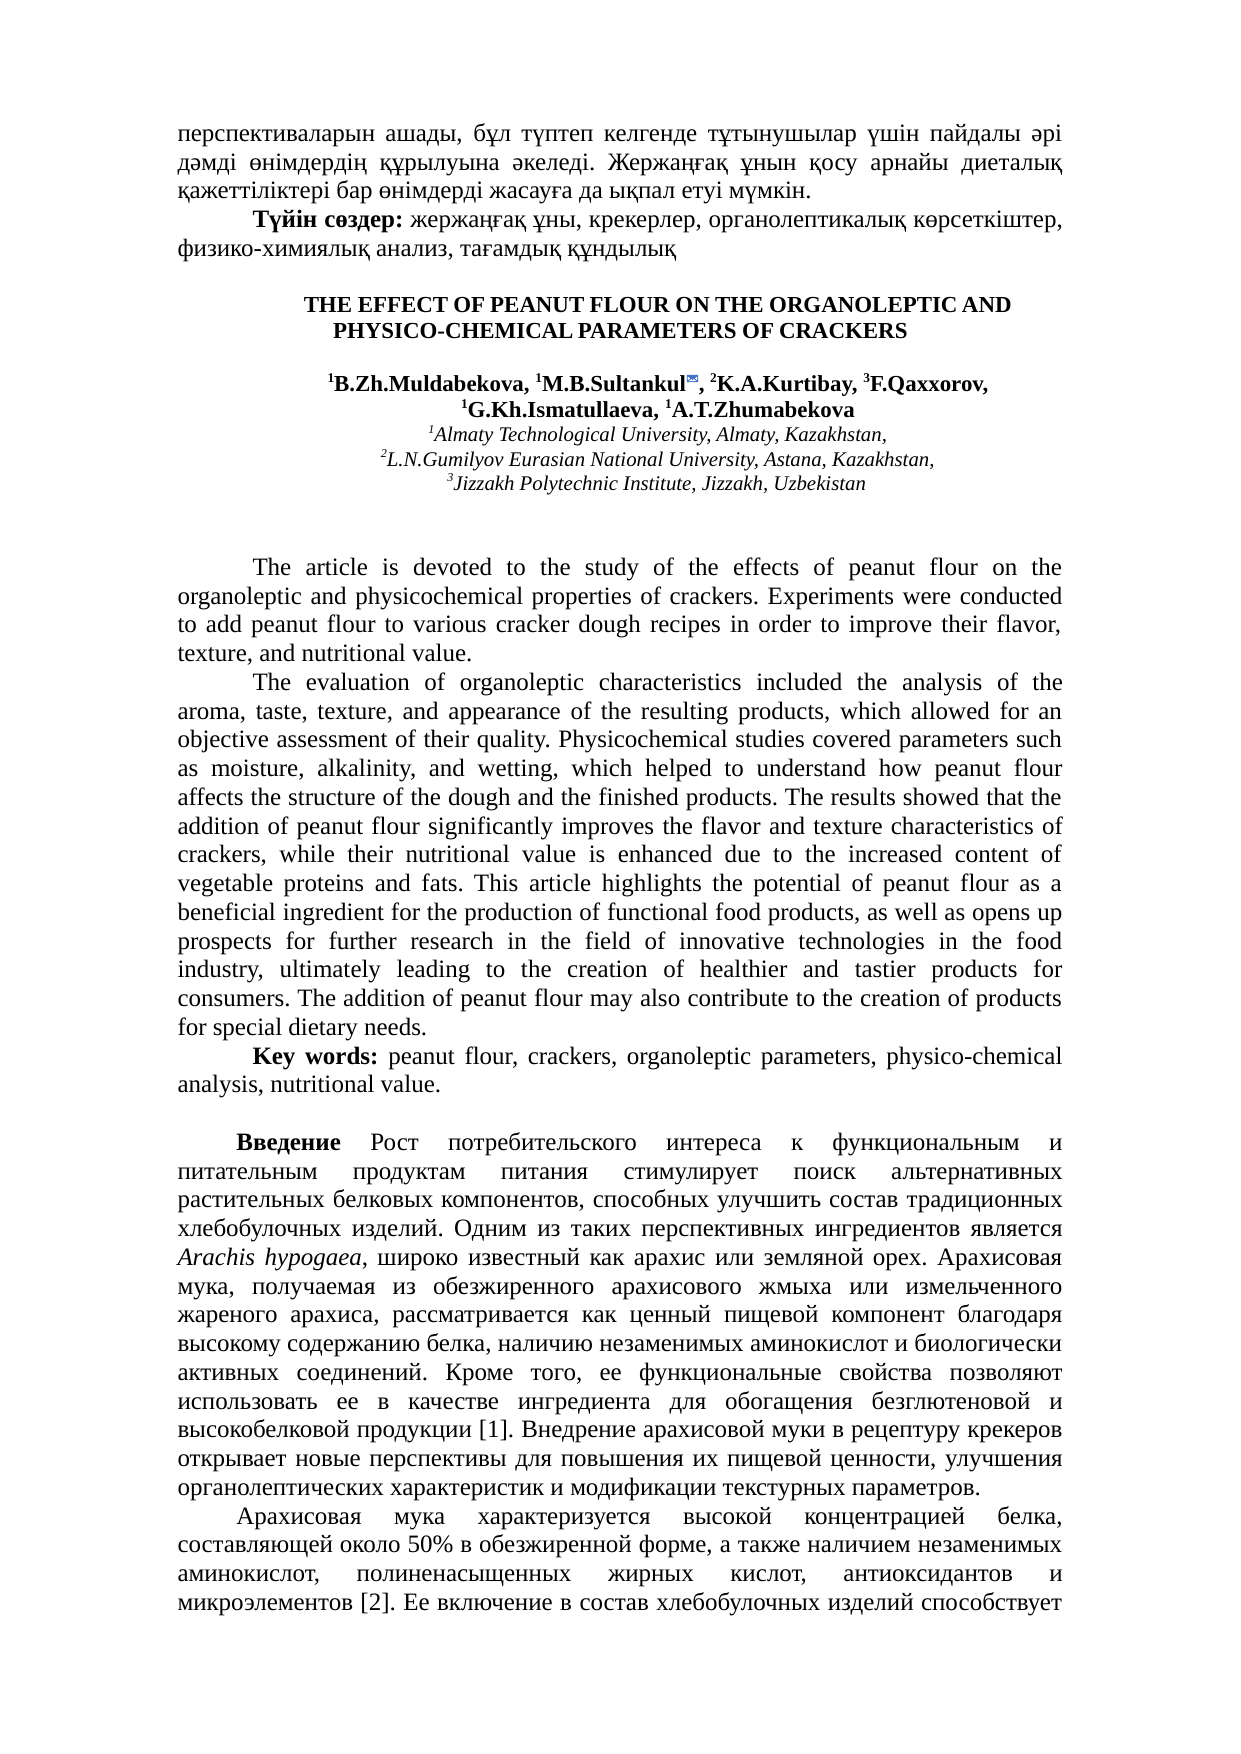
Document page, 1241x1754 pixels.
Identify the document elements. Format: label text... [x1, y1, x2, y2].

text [177, 118, 1063, 204]
text The evaluation of organoleptic characteristics included the analysis of the aroma, taste, texture, and appearance of the resulting products, which allowed for an objective assessment of their quality. Physicochemical studies covered parameters such as moisture, alkalinity, and wetting, which helped to understand how peanut flour affects the structure of the dough and the finished products. The results showed that the addition of peanut flour significantly improves the flavor and texture characteristics of crackers, while their nutritional value is enhanced due to the increased content of vegetable proteins and fats. This article highlights the potential of peanut flour as a beneficial ingredient for the production of functional food products, as well as opens up prospects for further research in the field of innovative technologies in the food industry, ultimately leading to the creation of healthier and tastier products for consumers. The addition of peanut flour may also contribute to the creation of products for special dietary needs. [177, 667, 1063, 1041]
text 2L.N.Gumilyov Eurasian National University, Astana, Kazakhstan, [177, 446, 1063, 471]
text Key words: peanut flour, crackers, organoleptic parameters, physico-chemical analysis, nutritional value. [177, 1041, 1063, 1098]
text THE EFFECT OF PEANUT FLOUR ON THE ORGANOLEPTIC AND PHYSICO-CHEMICAL PARAMETERS OF CRACKERS [177, 291, 1063, 343]
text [177, 1501, 1063, 1616]
text 3Jizzakh Polytechnic Institute, Jizzakh, Uzbekistan [177, 471, 1063, 494]
text Түйін сөздер: жержаңғақ ұны, крекерлер, органолептикалық көрсеткіштер, физико-химиялық анализ, тағамдық құндылық [177, 204, 1063, 262]
text Введение Рост потребительского интереса к функциональным и питательным продуктам питания стимулирует поиск альтернативных растительных белковых компонентов, способных улучшить состав традиционных хлебобулочных изделий. Одним из таких перспективных ингредиентов является Arachis hypogaea, широко известный как арахис или земляной орех. Арахисовая мука, получаемая из обезжиренного арахисового жмыха или измельченного жареного арахиса, рассматривается как ценный пищевой компонент благодаря высокому содержанию белка, наличию незаменимых аминокислот и биологически активных соединений. Кроме того, ее функциональные свойства позволяют использовать ее в качестве ингредиента для обогащения безглютеновой и высокобелковой продукции [1]. Внедрение арахисовой муки в рецептуру крекеров открывает новые перспективы для повышения их пищевой ценности, улучшения органолептических характеристик и модификации текстурных параметров. [177, 1127, 1063, 1501]
text 1Almaty Technological University, Almaty, Kazakhstan, [177, 422, 1063, 446]
text 1B.Zh.Muldabekova, 1M.B.Sultankul, 2K.A.Kurtibay, 3F.Qaxxorov, [177, 370, 1063, 396]
text The article is devoted to the study of the effects of peanut flour on the organoleptic and physicochemical properties of crackers. Experiments were conducted to add peanut flour to various cracker dough recipes in order to improve their flavor, texture, and nutritional value. [177, 552, 1063, 667]
text 1G.Kh.Ismatullaeva, 1A.T.Zhumabekova [177, 396, 1063, 422]
